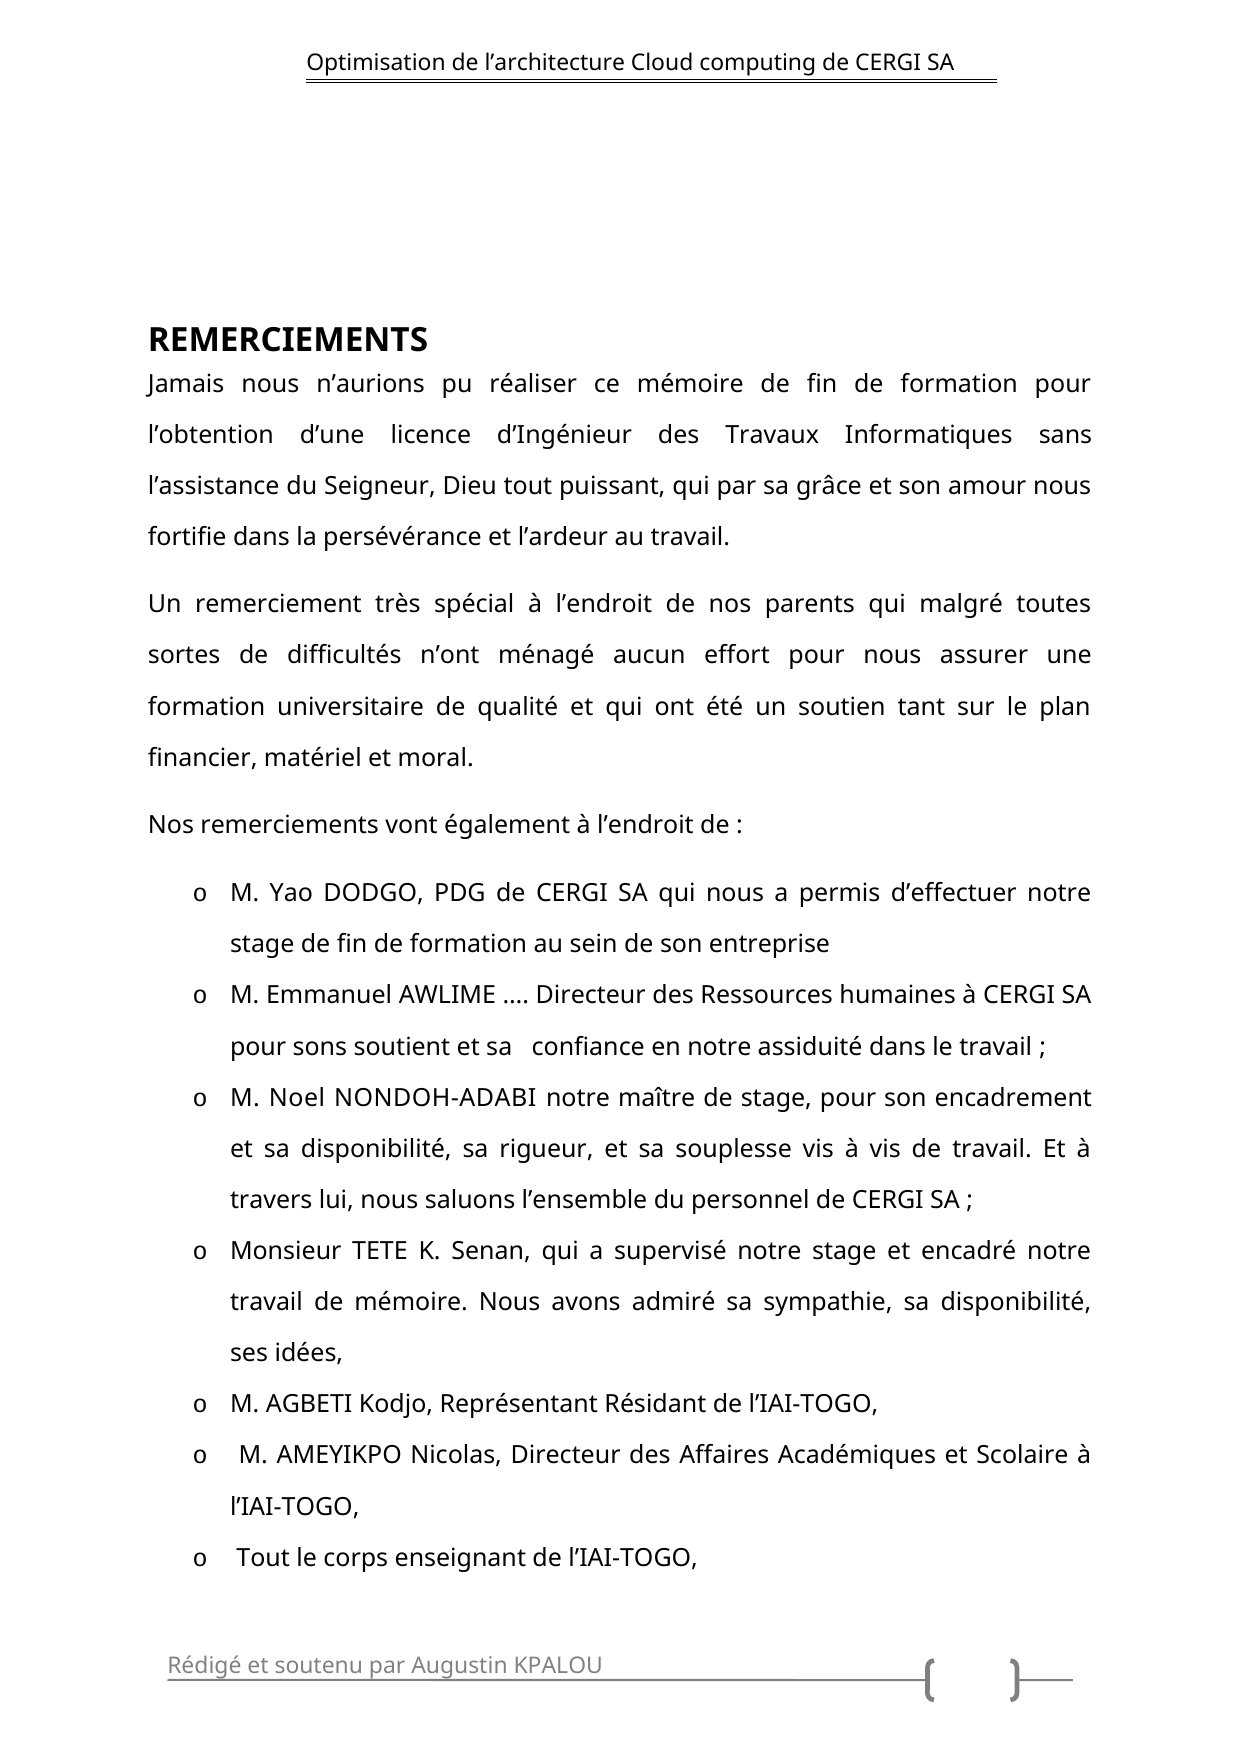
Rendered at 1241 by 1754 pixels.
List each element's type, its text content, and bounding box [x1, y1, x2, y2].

list M. Noel NONDOH-ADABI notre maître de stage, pour son encadrement et sa disponibilité, sa rigueur, et sa souplesse vis à vis de travail. Et à travers lui, nous saluons l’ensemble du personnel de CERGI SA ; [192, 1079, 1093, 1216]
list Monsieur TETE K. Senan, qui a supervisé notre stage et encadré notre travail de mémoire. Nous avons admiré sa sympathie, sa disponibilité, ses idées, [192, 1232, 1093, 1369]
text Un remerciement très spécial à l’endroit de nos parents qui malgré toutes sortes de difficultés n’ont ménagé aucun effort pour nous assurer une formation universitaire de qualité et qui ont été un soutien tant sur le plan financier, matériel et moral. [148, 586, 1093, 773]
list M. AGBETI Kodjo, Représentant Résidant de l’IAI-TOGO, [192, 1386, 1093, 1420]
list M. Emmanuel AWLIME …. Directeur des Ressources humaines à CERGI SA pour sons soutient et sa confiance en notre assiduité dans le travail ; [192, 977, 1093, 1062]
list Tout le corps enseignant de l’IAI-TOGO, [192, 1539, 1093, 1574]
list M. Yao DODGO, PDG de CERGI SA qui nous a permis d’effectuer notre stage de fin de formation au sein de son entreprise [192, 874, 1093, 960]
text Nos remerciements vont également à l’endroit de : [148, 807, 1093, 841]
list M. AMEYIKPO Nicolas, Directeur des Affaires Académiques et Scolaire à l’IAI-TOGO, [192, 1437, 1093, 1522]
subtitle REMERCIEMENTS [148, 316, 1093, 362]
text Jamais nous n’aurions pu réaliser ce mémoire de fin de formation pour l’obtention d’une licence d’Ingénieur des Travaux Informatiques sans l’assistance du Seigneur, Dieu tout puissant, qui par sa grâce et son amour nous fortifie dans la persévérance et l’ardeur au travail. [148, 365, 1093, 552]
